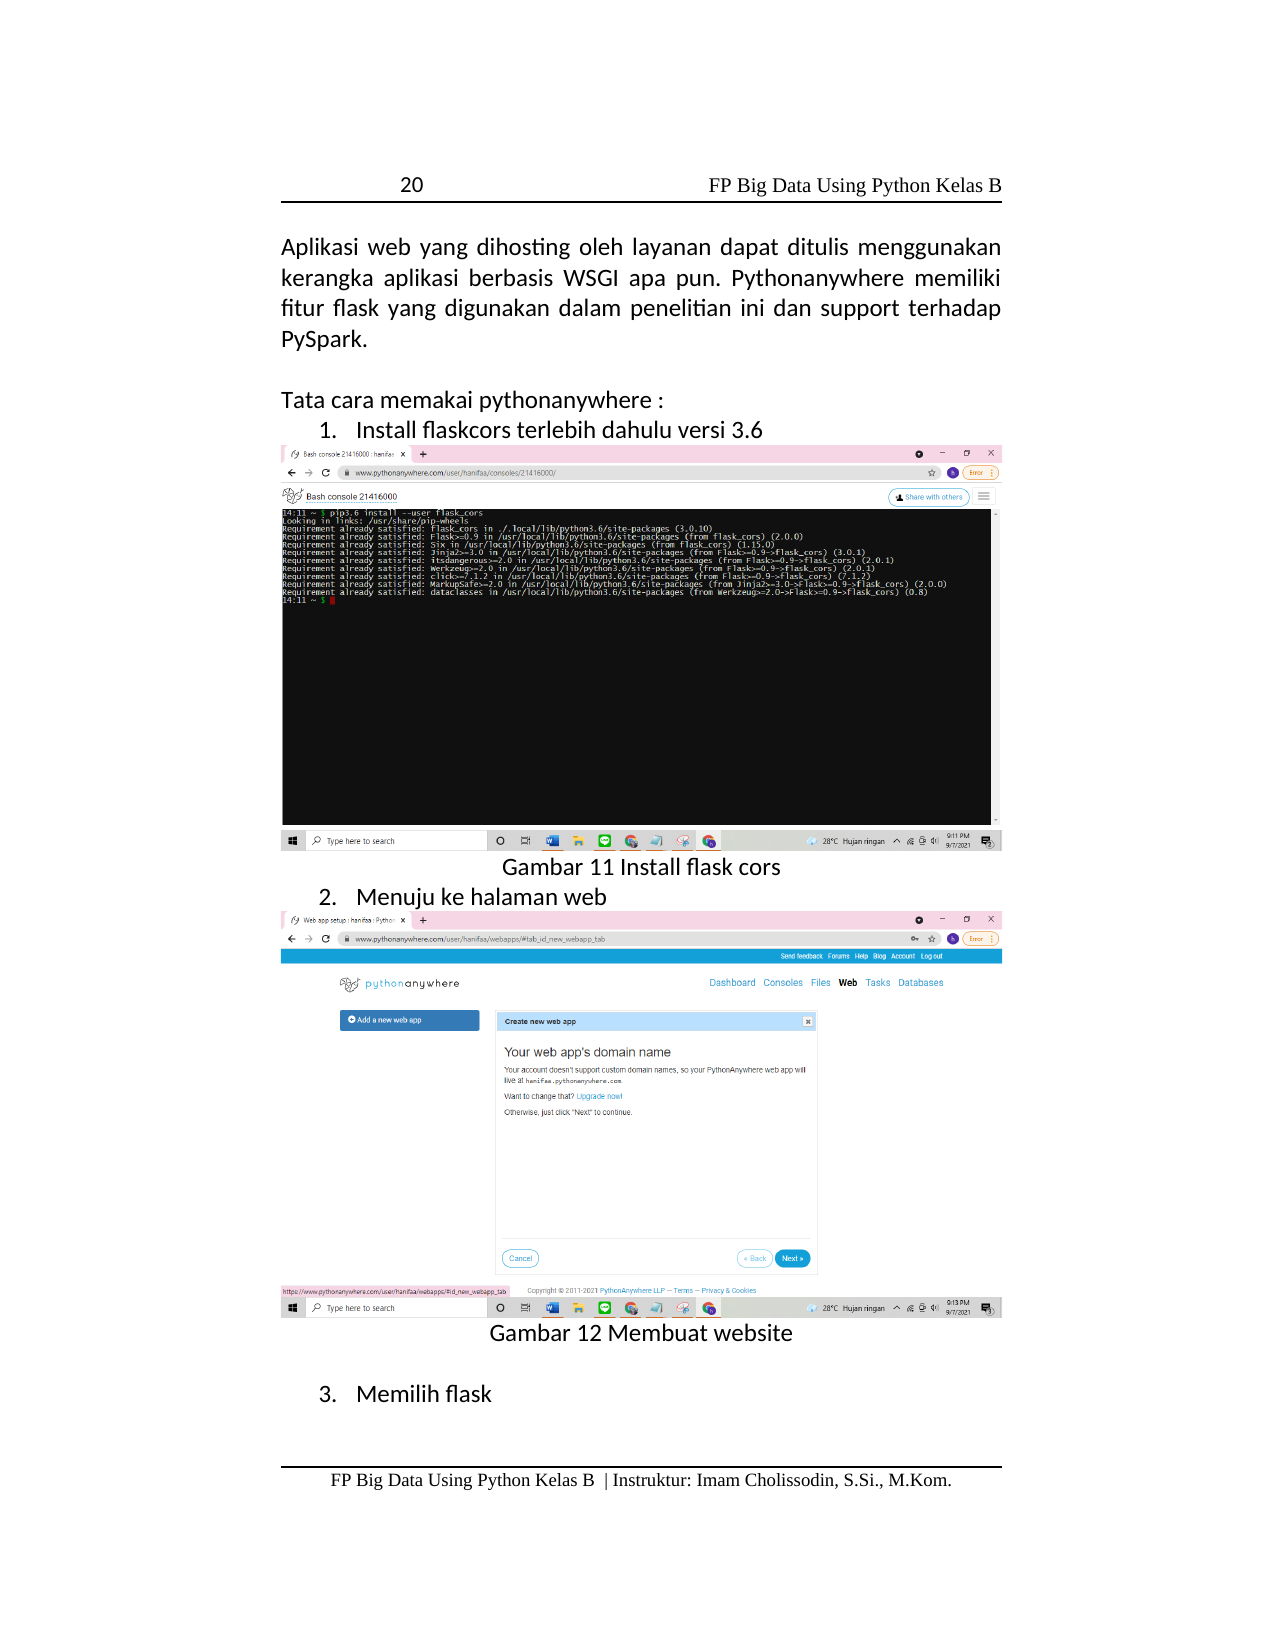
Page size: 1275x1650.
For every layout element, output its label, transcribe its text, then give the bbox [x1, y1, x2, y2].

text Tata cara memakai pythonanywhere : [281, 384, 1002, 414]
picture [280, 445, 1003, 851]
list Menuju ke halaman web [318, 881, 1002, 911]
list Install flaskcors terlebih dahulu versi 3.6 [318, 414, 1002, 445]
picture [280, 911, 1003, 1318]
text Gambar 12 Membuat website [281, 1318, 1002, 1348]
list Memilih flask [318, 1378, 1002, 1409]
text Gambar 11 Install flask cors [281, 851, 1002, 881]
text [281, 231, 1002, 353]
